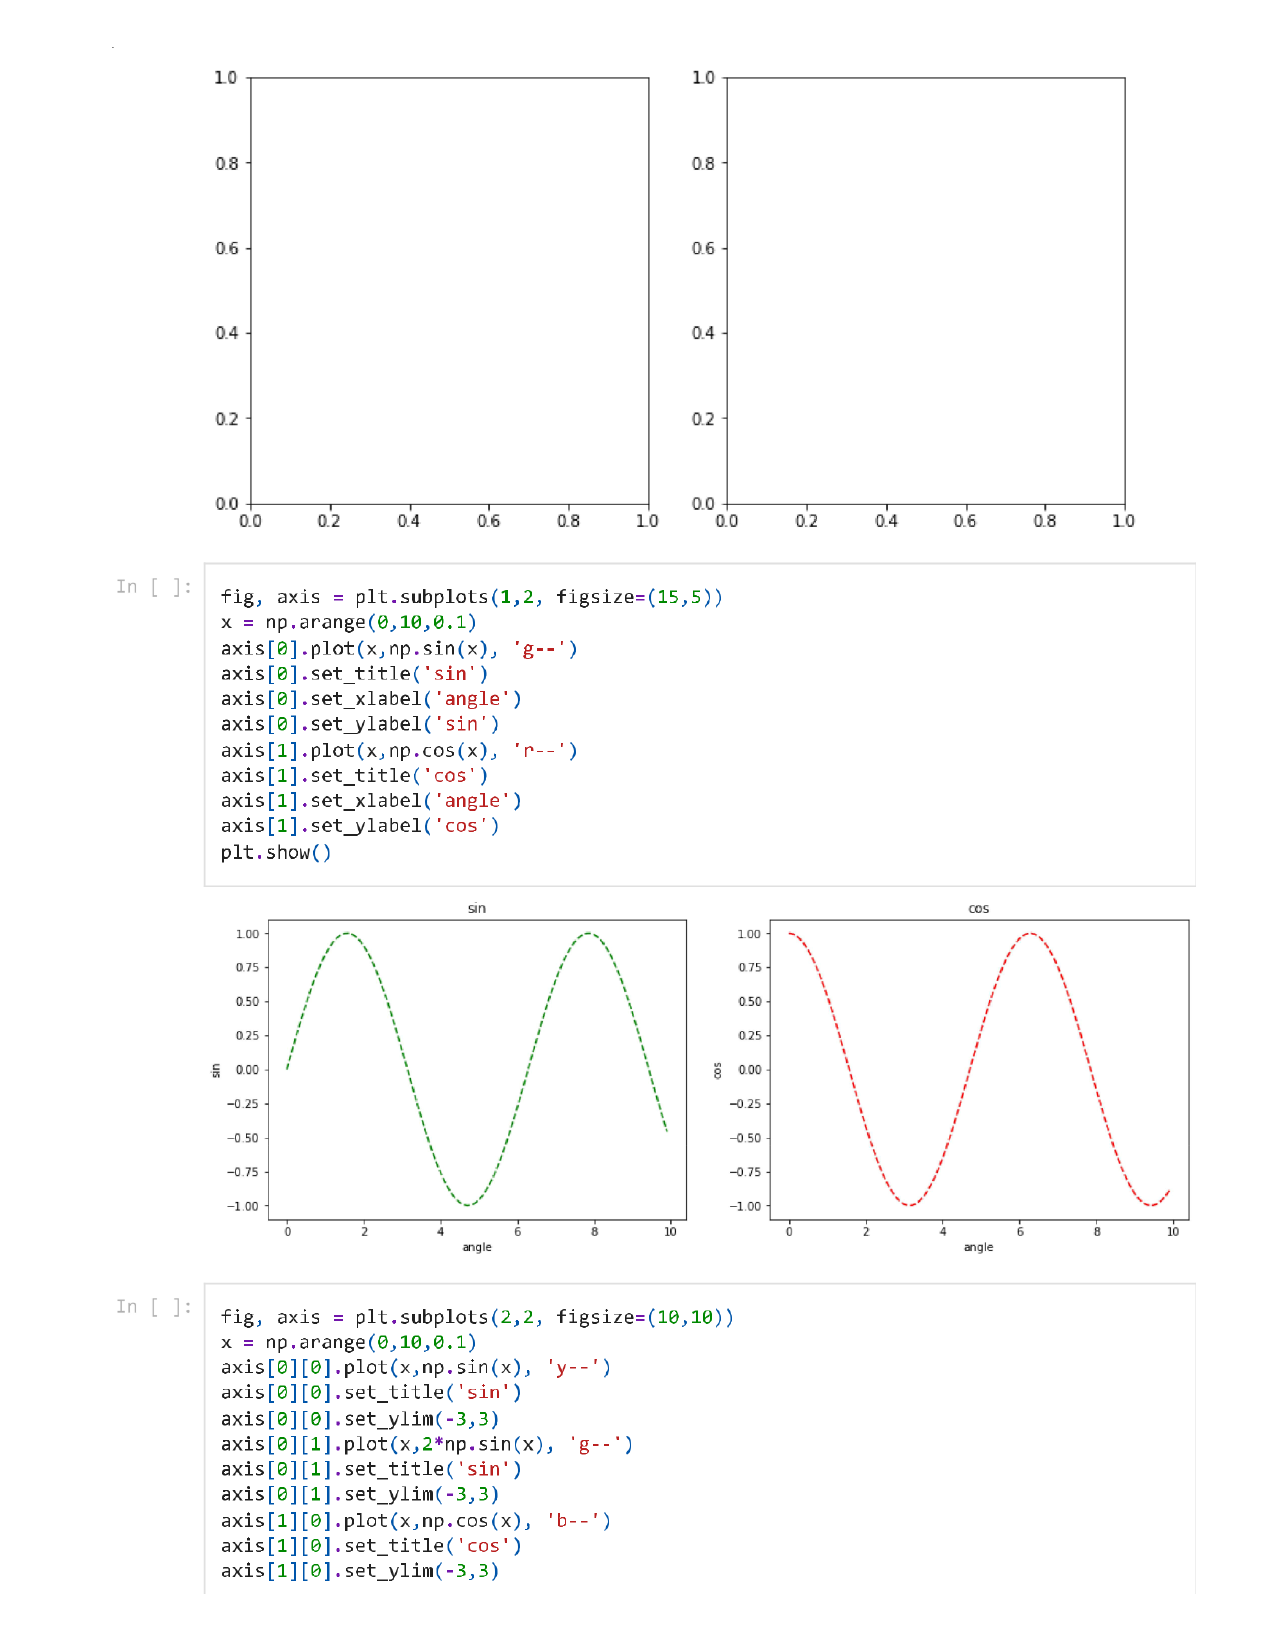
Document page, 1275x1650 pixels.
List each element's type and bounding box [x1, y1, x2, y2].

picture [53, 47, 1222, 1599]
